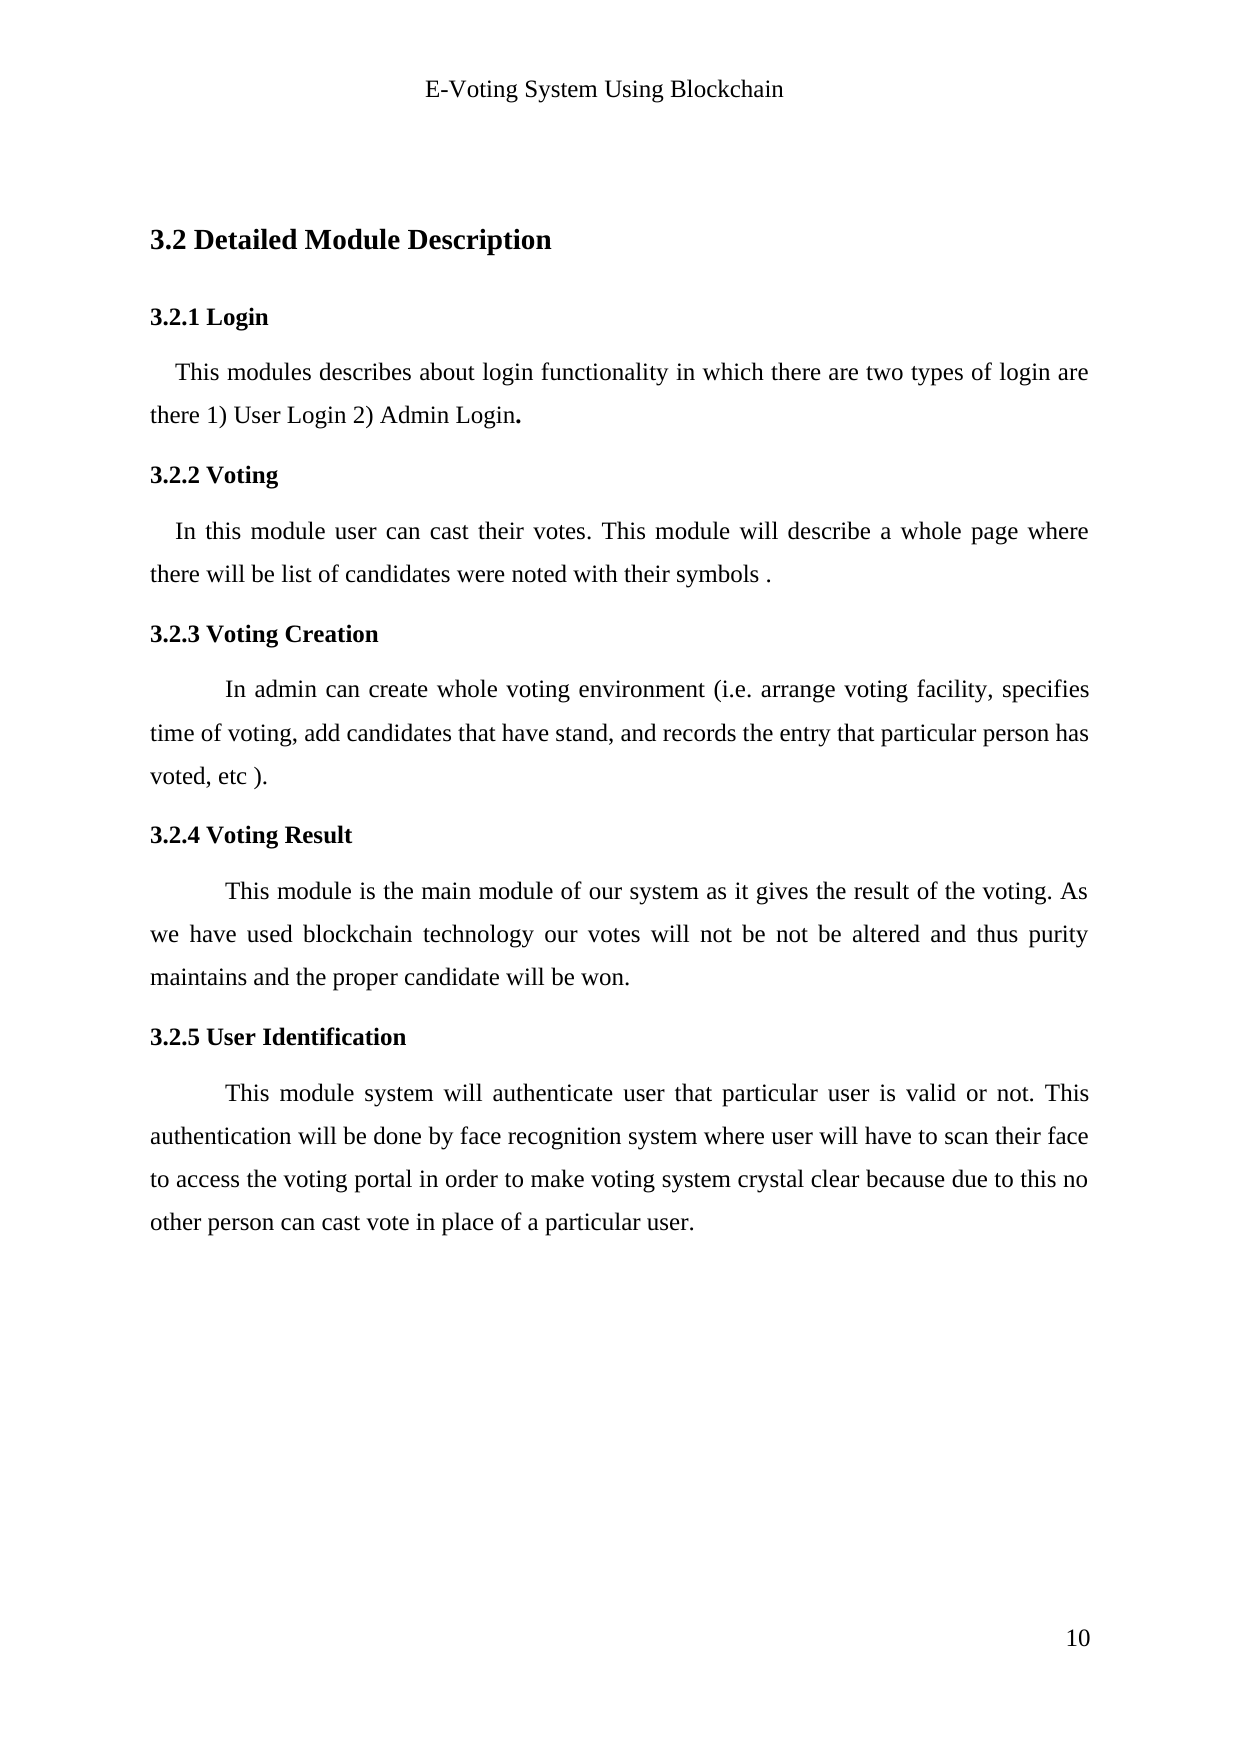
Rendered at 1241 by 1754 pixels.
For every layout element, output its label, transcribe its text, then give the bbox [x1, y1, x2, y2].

text In admin can create whole voting environment (i.e. arrange voting facility, specifies time of voting, add candidates that have stand, and records the entry that particular person has voted, etc ). [150, 674, 1090, 789]
text This module is the main module of our system as it gives the result of the voting. As we have used blockchain technology our votes will not be not be altered and thus purity maintains and the proper candidate will be won. [150, 876, 1090, 991]
text This module system will authenticate user that particular user is valid or not. This authentication will be done by face recognition system where user will have to scan their face to access the voting portal in order to make voting system crystal clear because due to this no other person can cast vote in place of a particular user. [150, 1078, 1090, 1236]
text In this module user can cast their votes. This module will describe a whole page where there will be list of candidates were noted with their symbols . [150, 516, 1090, 588]
subtitle 3.2.5 User Identification [150, 1022, 1090, 1051]
list This modules describes about login functionality in which there are two types of login are there 1) User Login 2) Admin Login. [150, 357, 1090, 429]
subtitle 3.2.2 Voting [150, 460, 1090, 489]
subtitle 3.2.4 Voting Result [150, 821, 1090, 849]
subtitle 3.2 Detailed Module Description [150, 222, 1090, 256]
subtitle 3.2.1 Login [150, 302, 1090, 331]
subtitle 3.2.3 Voting Creation [150, 619, 1090, 648]
